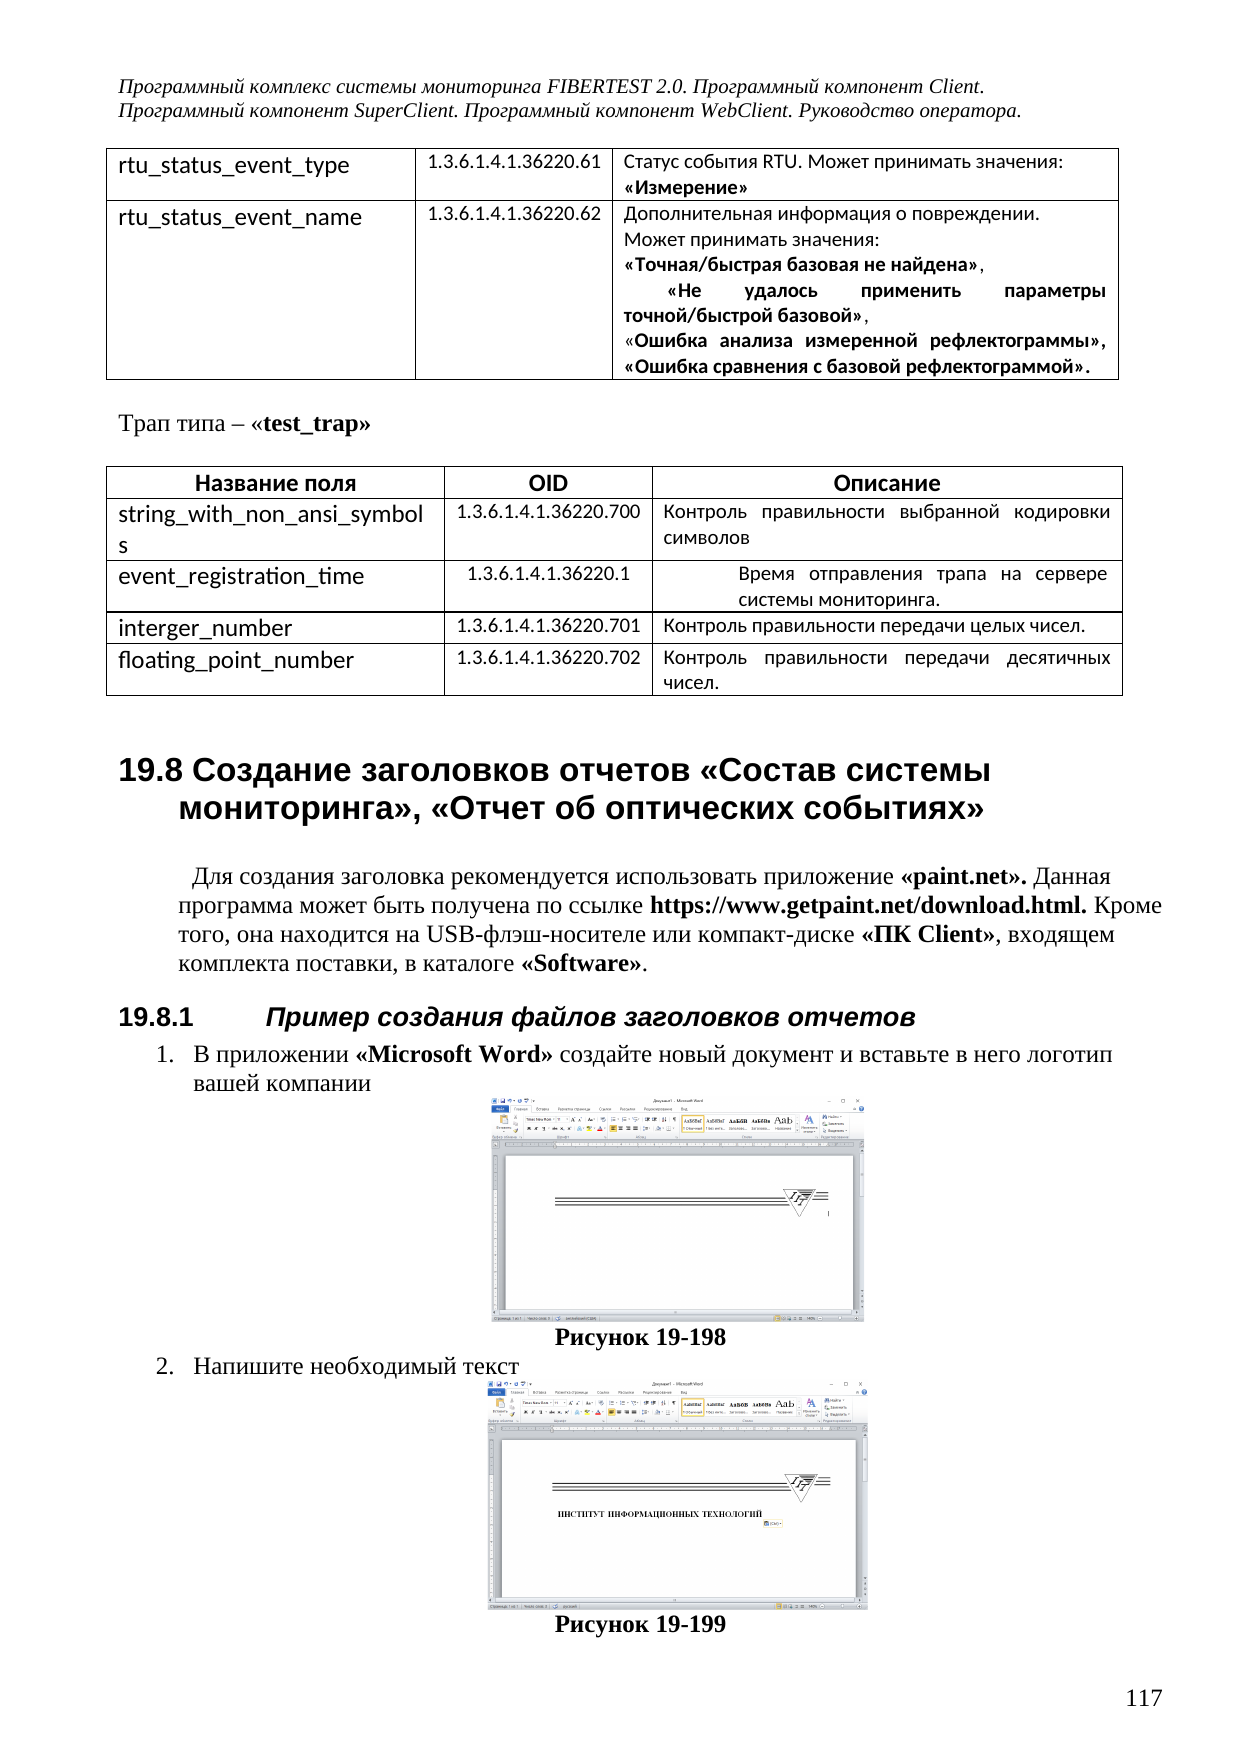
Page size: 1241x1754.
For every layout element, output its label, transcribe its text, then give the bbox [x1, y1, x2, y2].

subtitle Пример создания файлов заголовков отчетов [118, 1001, 1162, 1033]
table_cell 1.3.6.1.4.1.36220.1 [445, 561, 652, 611]
table_cell Контроль правильности передачи десятичных чисел. [653, 644, 1122, 695]
table_cell rtu_status_event_name [107, 201, 415, 378]
table_cell 1.3.6.1.4.1.36220.701 [445, 613, 652, 643]
table_cell event_registration_time [107, 561, 444, 611]
table_cell string_with_non_ansi_symbols [107, 499, 444, 559]
table_header OID [445, 467, 652, 497]
list Напишите необходимый текст [156, 1351, 1162, 1379]
table_header Описание [653, 467, 1122, 497]
table_cell 1.3.6.1.4.1.36220.61 [416, 149, 612, 199]
table_cell Время отправления трапа на сервере системы мониторинга. [653, 561, 1122, 611]
table_cell 1.3.6.1.4.1.36220.700 [445, 499, 652, 559]
subtitle Создание заголовков отчетов «Состав системы мониторинга», «Отчет об оптических событиях» [118, 749, 1162, 826]
table_cell floating_point_number [107, 644, 444, 695]
table_cell Дополнительная информация о повреждении. Может принимать значения: «Точная/быстрая базовая не найдена», «Не удалось применить параметры точной/быстрой базовой», «Ошибка анализа измеренной рефлектограммы», «Ошибка сравнения с базовой рефлектограммой». [613, 201, 1118, 378]
picture [487, 1379, 868, 1610]
table_cell rtu_status_event_type [107, 149, 415, 199]
table_cell Контроль правильности передачи целых чисел. [653, 613, 1122, 643]
table_cell Контроль правильности выбранной кодировки символов [653, 499, 1122, 559]
table_cell interger_number [107, 613, 444, 643]
table_cell 1.3.6.1.4.1.36220.62 [416, 201, 612, 378]
table_header Название поля [107, 467, 444, 497]
picture [491, 1096, 865, 1322]
list В приложении «Microsoft Word» создайте новый документ и вставьте в него логотип вашей компании [156, 1039, 1162, 1096]
text Трап типа – «test_trap» [118, 408, 1162, 437]
table_cell 1.3.6.1.4.1.36220.702 [445, 644, 652, 695]
text Для создания заголовка рекомендуется использовать приложение «paint.net». Данная программа может быть получена по ссылке https://www.getpaint.net/download.html. Кроме того, она находится на USB-флэш-носителе или компакт-диске «ПК Client», входящем комплекта поставки, в каталоге «Software». [178, 861, 1162, 976]
table_cell Статус события RTU. Может принимать значения: «Измерение» [613, 149, 1118, 199]
